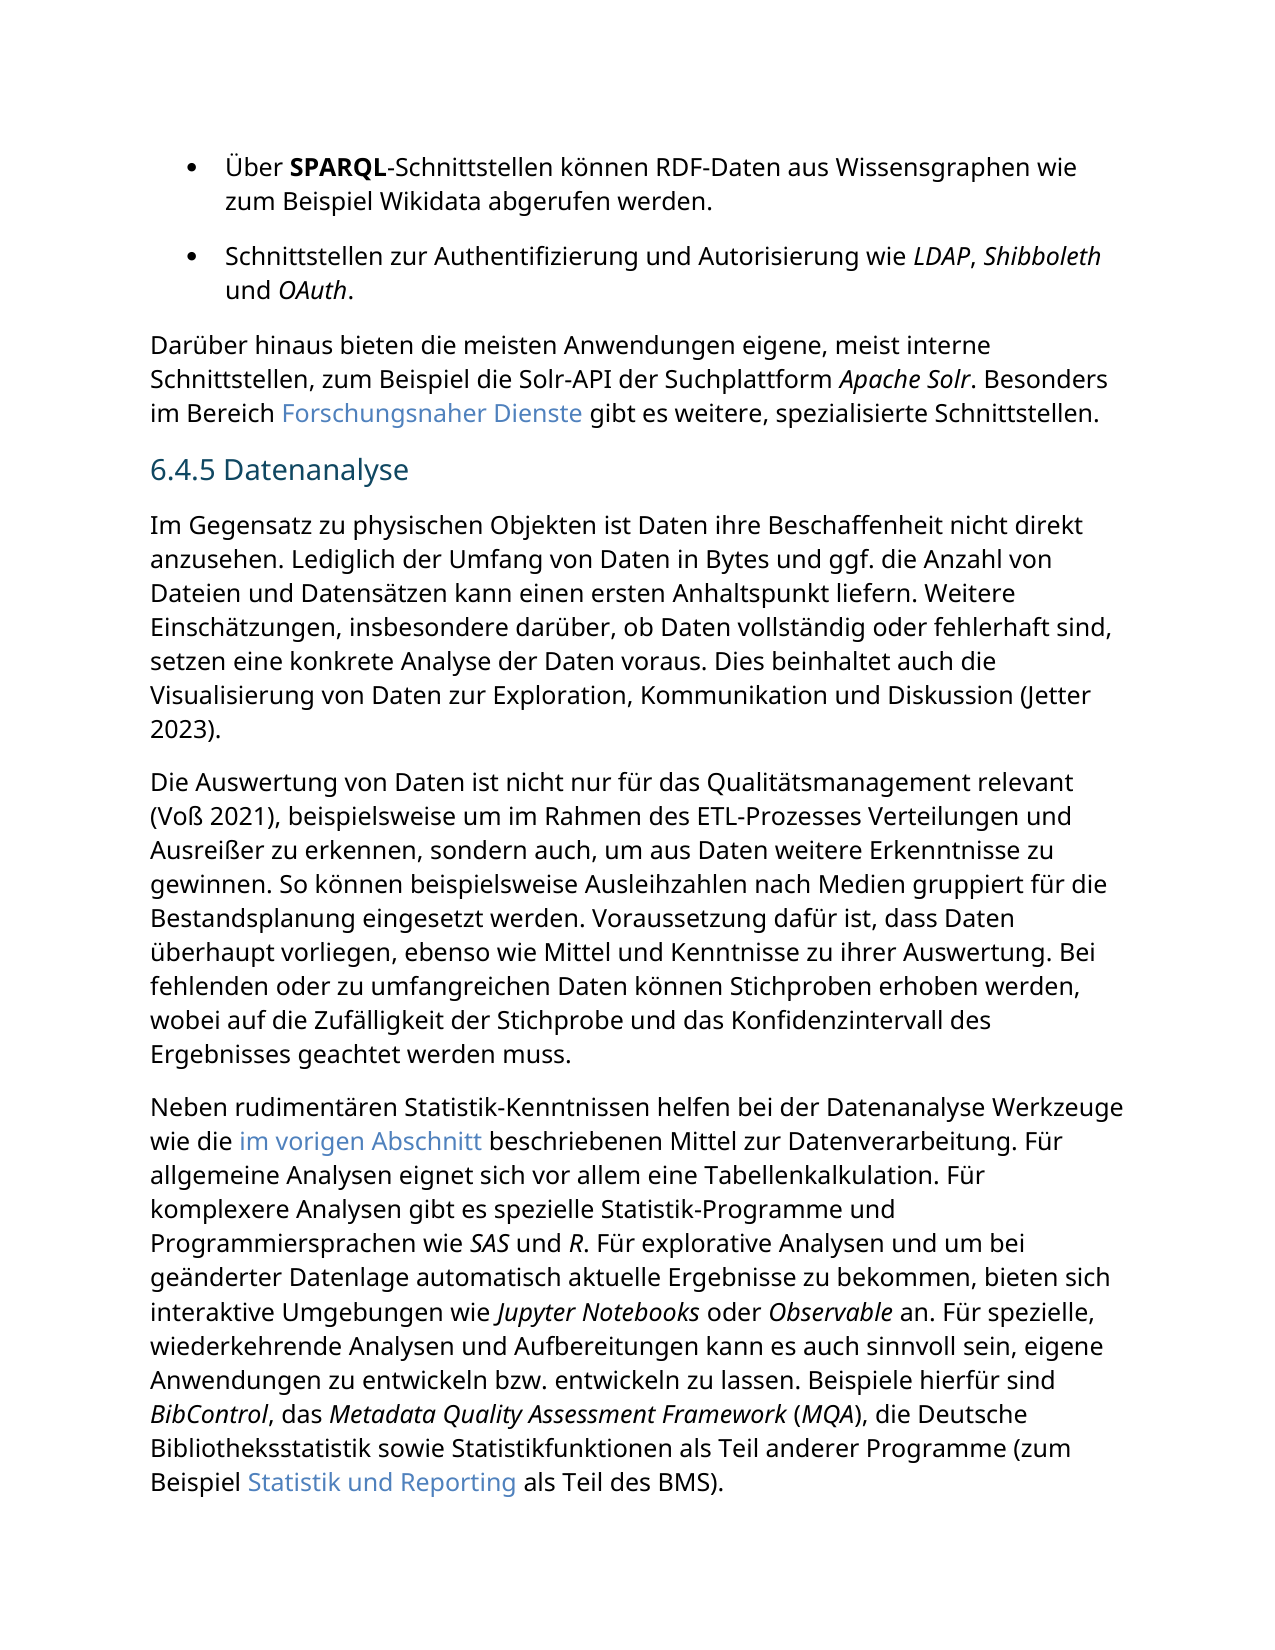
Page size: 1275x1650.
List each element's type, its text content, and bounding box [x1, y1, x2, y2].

text Darüber hinaus bieten die meisten Anwendungen eigene, meist interne Schnittstellen, zum Beispiel die Solr-API der Suchplattform Apache Solr. Besonders im Bereich Forschungsnaher Dienste gibt es weitere, spezialisierte Schnittstellen. [150, 328, 1125, 430]
text Die Auswertung von Daten ist nicht nur für das Qualitätsmanagement relevant (Voß 2021), beispielsweise um im Rahmen des ETL-Prozesses Verteilungen und Ausreißer zu erkennen, sondern auch, um aus Daten weitere Erkenntnisse zu gewinnen. So können beispielsweise Ausleihzahlen nach Medien gruppiert für die Bestandsplanung eingesetzt werden. Voraussetzung dafür ist, dass Daten überhaupt vorliegen, ebenso wie Mittel und Kenntnisse zu ihrer Auswertung. Bei fehlenden oder zu umfangreichen Daten können Stichproben erhoben werden, wobei auf die Zufälligkeit der Stichprobe und das Konfidenzintervall des Ergebnisses geachtet werden muss. [150, 764, 1125, 1071]
list Über SPARQL-Schnittstellen können RDF-Daten aus Wissensgraphen wie zum Beispiel Wikidata abgerufen werden. [187, 150, 1125, 218]
text Im Gegensatz zu physischen Objekten ist Daten ihre Beschaffenheit nicht direkt anzusehen. Lediglich der Umfang von Daten in Bytes und ggf. die Anzahl von Dateien und Datensätzen kann einen ersten Anhaltspunkt liefern. Weitere Einschätzungen, insbesondere darüber, ob Daten vollständig oder fehlerhaft sind, setzen eine konkrete Analyse der Daten voraus. Dies beinhaltet auch die Visualisierung von Daten zur Exploration, Kommunikation und Diskussion (Jetter 2023). [150, 507, 1125, 746]
text Neben rudimentären Statistik-Kenntnissen helfen bei der Datenanalyse Werkzeuge wie die im vorigen Abschnitt beschriebenen Mittel zur Datenverarbeitung. Für allgemeine Analysen eignet sich vor allem eine Tabellenkalkulation. Für komplexere Analysen gibt es spezielle Statistik-Programme und Programmiersprachen wie SAS und R. Für explorative Analysen und um bei geänderter Datenlage automatisch aktuelle Ergebnisse zu bekommen, bieten sich interaktive Umgebungen wie Jupyter Notebooks oder Observable an. Für spezielle, wiederkehrende Analysen und Aufbereitungen kann es auch sinnvoll sein, eigene Anwendungen zu entwickeln bzw. entwickeln zu lassen. Beispiele hierfür sind BibControl, das Metadata Quality Assessment Framework (MQA), die Deutsche Bibliotheksstatistik sowie Statistikfunktionen als Teil anderer Programme (zum Beispiel Statistik und Reporting als Teil des BMS). [150, 1090, 1125, 1498]
list Schnittstellen zur Authentifizierung und Autorisierung wie LDAP, Shibboleth und OAuth. [187, 239, 1125, 307]
subtitle 6.4.5 Datenanalyse [150, 449, 1125, 488]
